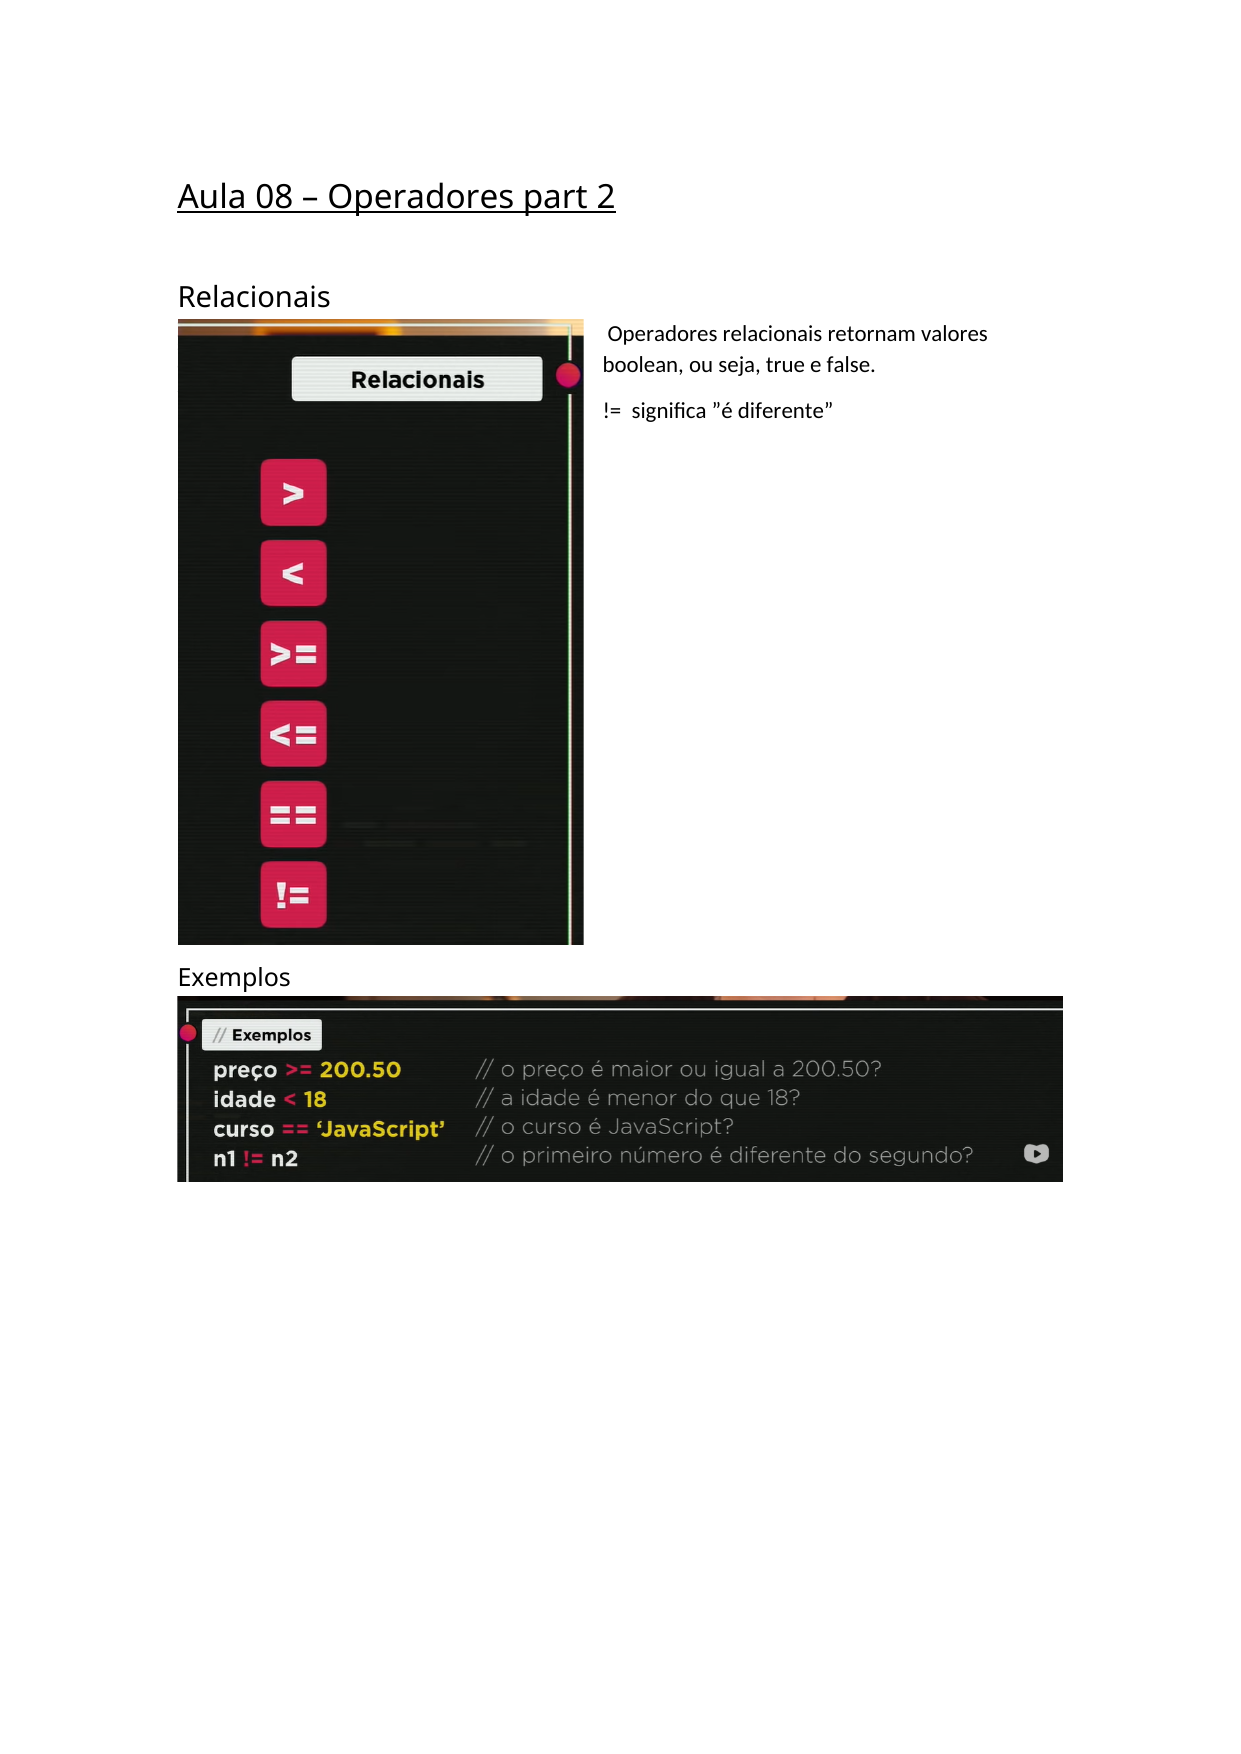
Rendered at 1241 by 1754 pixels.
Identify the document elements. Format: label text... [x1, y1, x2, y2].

picture [177, 319, 584, 945]
text Operadores relacionais retornam valores boolean, ou seja, true e false. [584, 319, 1063, 378]
subtitle Aula 08 – Operadores part 2 [177, 173, 1063, 218]
subtitle Relacionais [177, 277, 1063, 316]
subtitle Exemplos [177, 959, 1063, 993]
picture [177, 996, 1063, 1182]
text != significa ”é diferente” [584, 397, 1063, 425]
